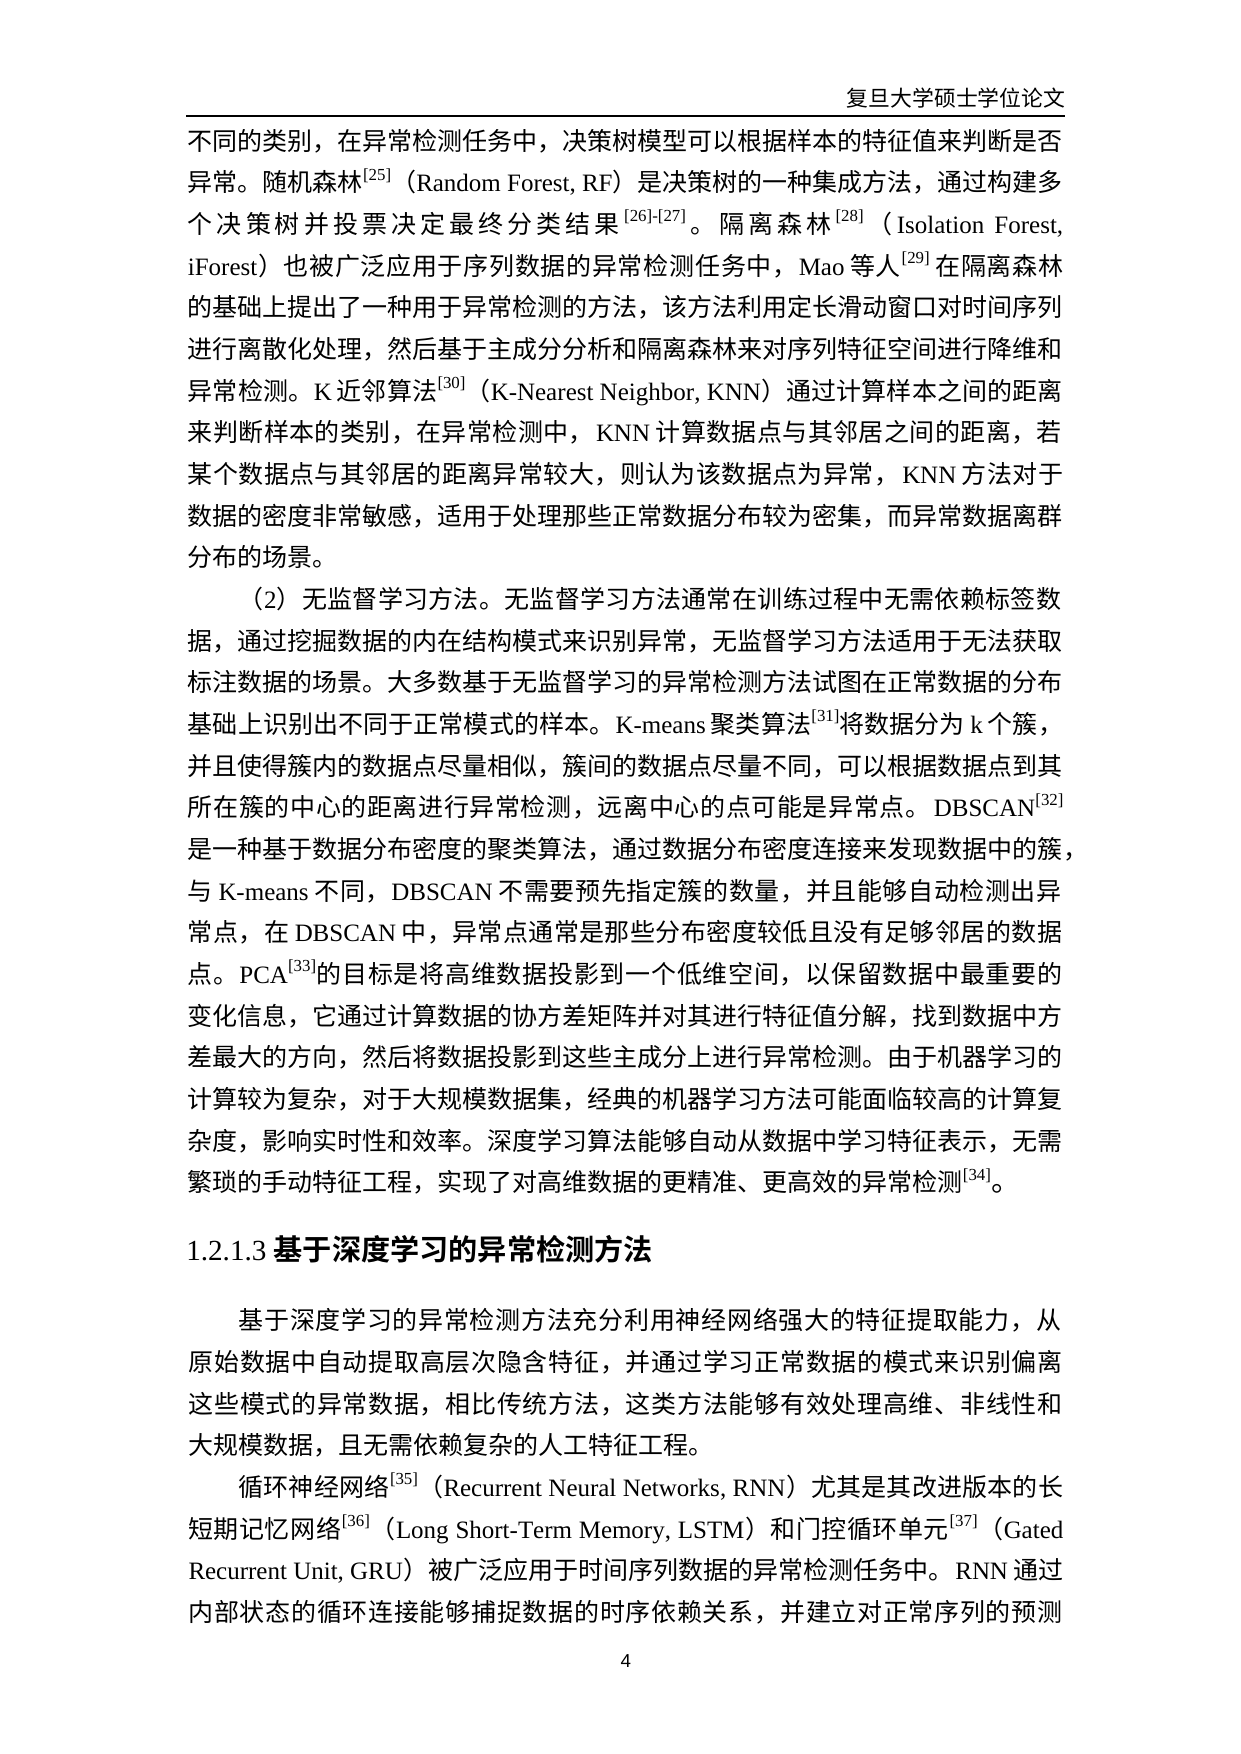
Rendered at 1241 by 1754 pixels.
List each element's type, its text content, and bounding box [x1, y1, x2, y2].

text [188, 1463, 1063, 1630]
text 基于深度学习的异常检测方法充分利用神经网络强大的特征提取能力，从原始数据中自动提取高层次隐含特征，并通过学习正常数据的模式来识别偏离这些模式的异常数据，相比传统方法，这类方法能够有效处理高维、非线性和大规模数据，且无需依赖复杂的人工特征工程。 [188, 1296, 1063, 1463]
subtitle 基于深度学习的异常检测方法 [186, 1227, 1065, 1269]
text （2）无监督学习方法。无监督学习方法通常在训练过程中无需依赖标签数据，通过挖掘数据的内在结构模式来识别异常，无监督学习方法适用于无法获取标注数据的场景。大多数基于无监督学习的异常检测方法试图在正常数据的分布基础上识别出不同于正常模式的样本。K-means聚类算法[31]将数据分为k个簇，并且使得簇内的数据点尽量相似，簇间的数据点尽量不同，可以根据数据点到其所在簇的中心的距离进行异常检测，远离中心的点可能是异常点。DBSCAN[32]是一种基于数据分布密度的聚类算法，通过数据分布密度连接来发现数据中的簇，与K-means不同，DBSCAN不需要预先指定簇的数量，并且能够自动检测出异常点，在DBSCAN中，异常点通常是那些分布密度较低且没有足够邻居的数据点。PCA[33]的目标是将高维数据投影到一个低维空间，以保留数据中最重要的变化信息，它通过计算数据的协方差矩阵并对其进行特征值分解，找到数据中方差最大的方向，然后将数据投影到这些主成分上进行异常检测。由于机器学习的计算较为复杂，对于大规模数据集，经典的机器学习方法可能面临较高的计算复杂度，影响实时性和效率。深度学习算法能够自动从数据中学习特征表示，无需繁琐的手动特征工程，实现了对高维数据的更精准、更高效的异常检测[34]。 [188, 575, 1063, 1200]
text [188, 117, 1063, 575]
